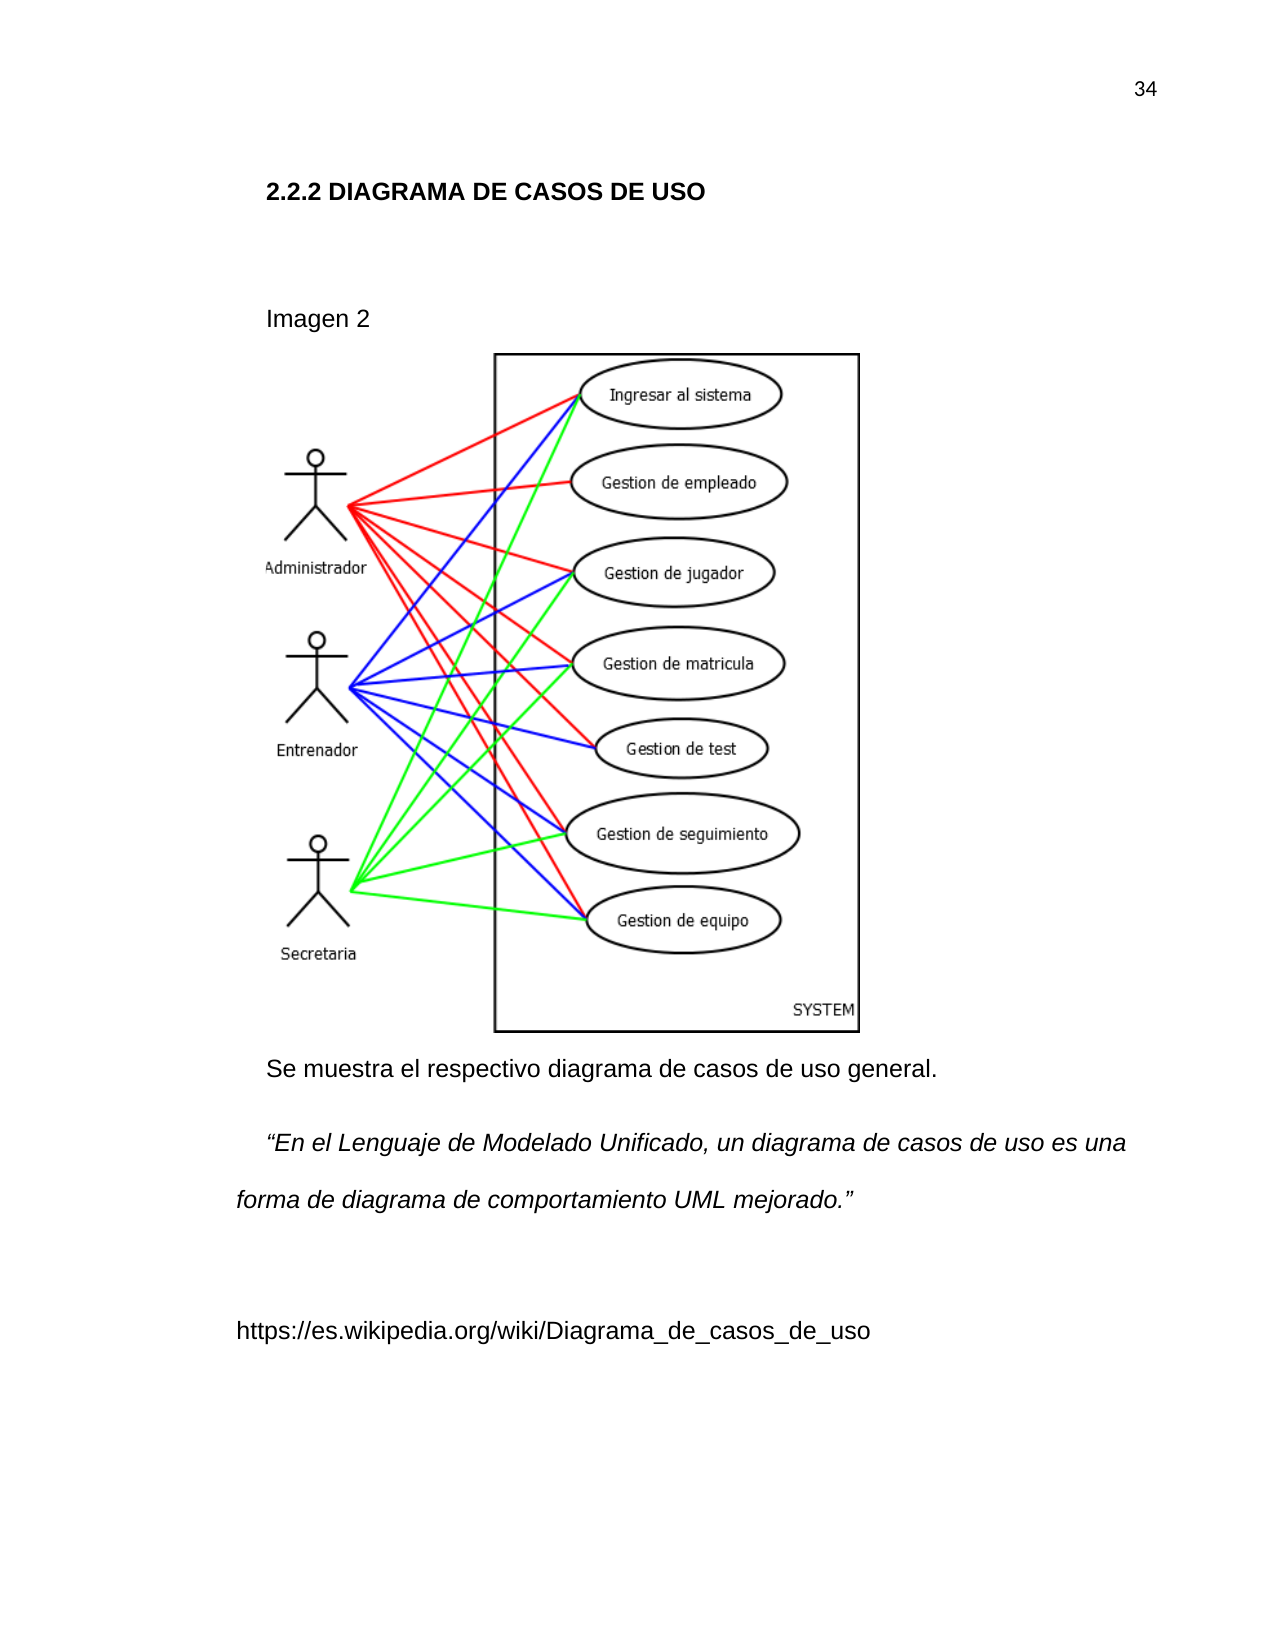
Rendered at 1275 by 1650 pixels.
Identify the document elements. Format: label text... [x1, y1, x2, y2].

text Se muestra el respectivo diagrama de casos de uso general. [236, 1053, 1157, 1082]
text https://es.wikipedia.org/wiki/Diagrama_de_casos_de_uso [236, 1259, 1157, 1345]
subtitle 2.2.2 DIAGRAMA DE CASOS DE USO [236, 177, 1157, 206]
picture [265, 353, 860, 1033]
text Imagen 2 [236, 304, 1157, 332]
text “En el Lenguaje de Modelado Unificado, un diagrama de casos de uso es una forma de diagrama de comportamiento UML mejorado.” [236, 1128, 1157, 1214]
